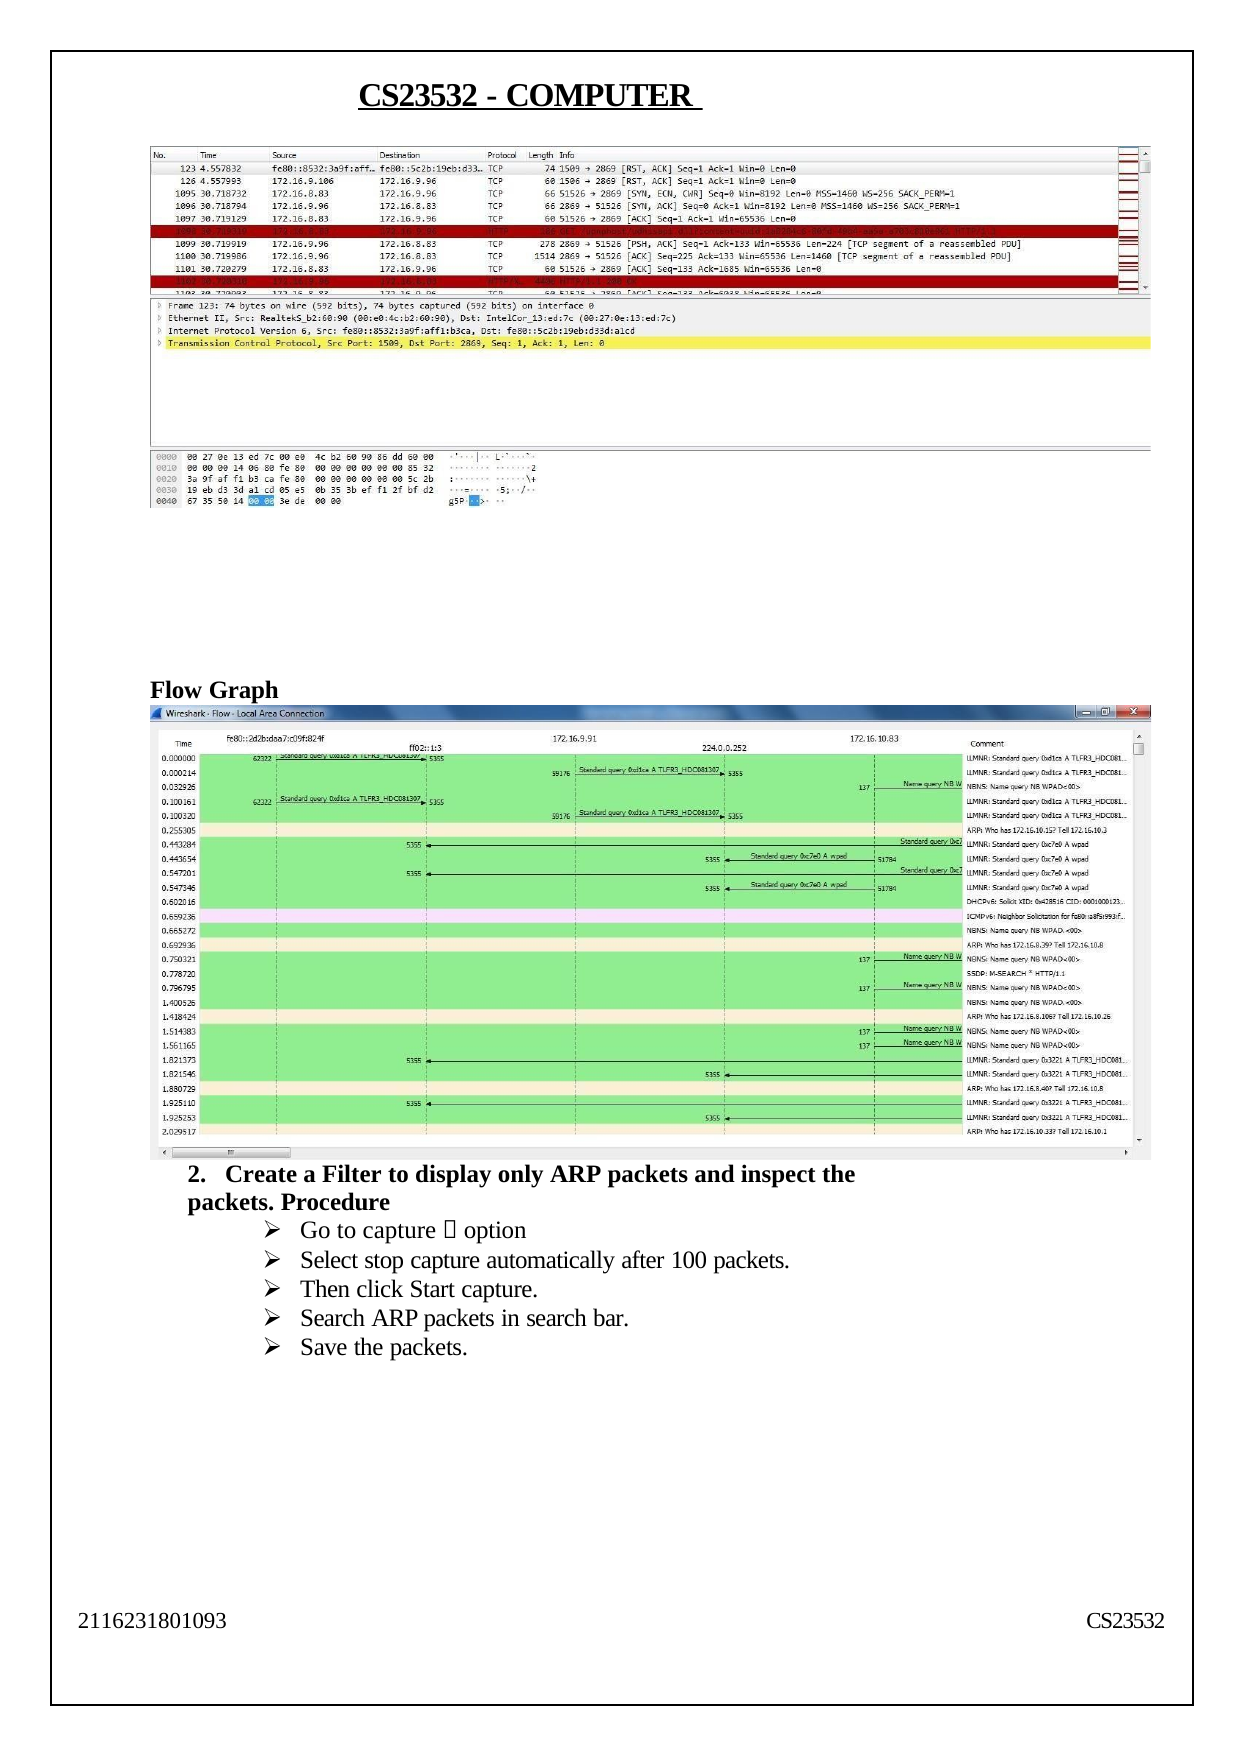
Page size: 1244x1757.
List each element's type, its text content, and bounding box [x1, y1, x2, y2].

text Flow Graph [150, 676, 1185, 704]
picture [150, 146, 1151, 508]
list Select stop capture automatically after 100 packets. [262, 1245, 1185, 1274]
list Search ARP packets in search bar. [262, 1303, 1185, 1332]
list Save the packets. [262, 1332, 1185, 1361]
list Go to capture  option [262, 1216, 1185, 1244]
list Then click Start capture. [262, 1274, 1185, 1302]
list Create a Filter to display only ARP packets and inspect the packets. Procedure [187, 1160, 932, 1216]
picture [150, 705, 1152, 1160]
